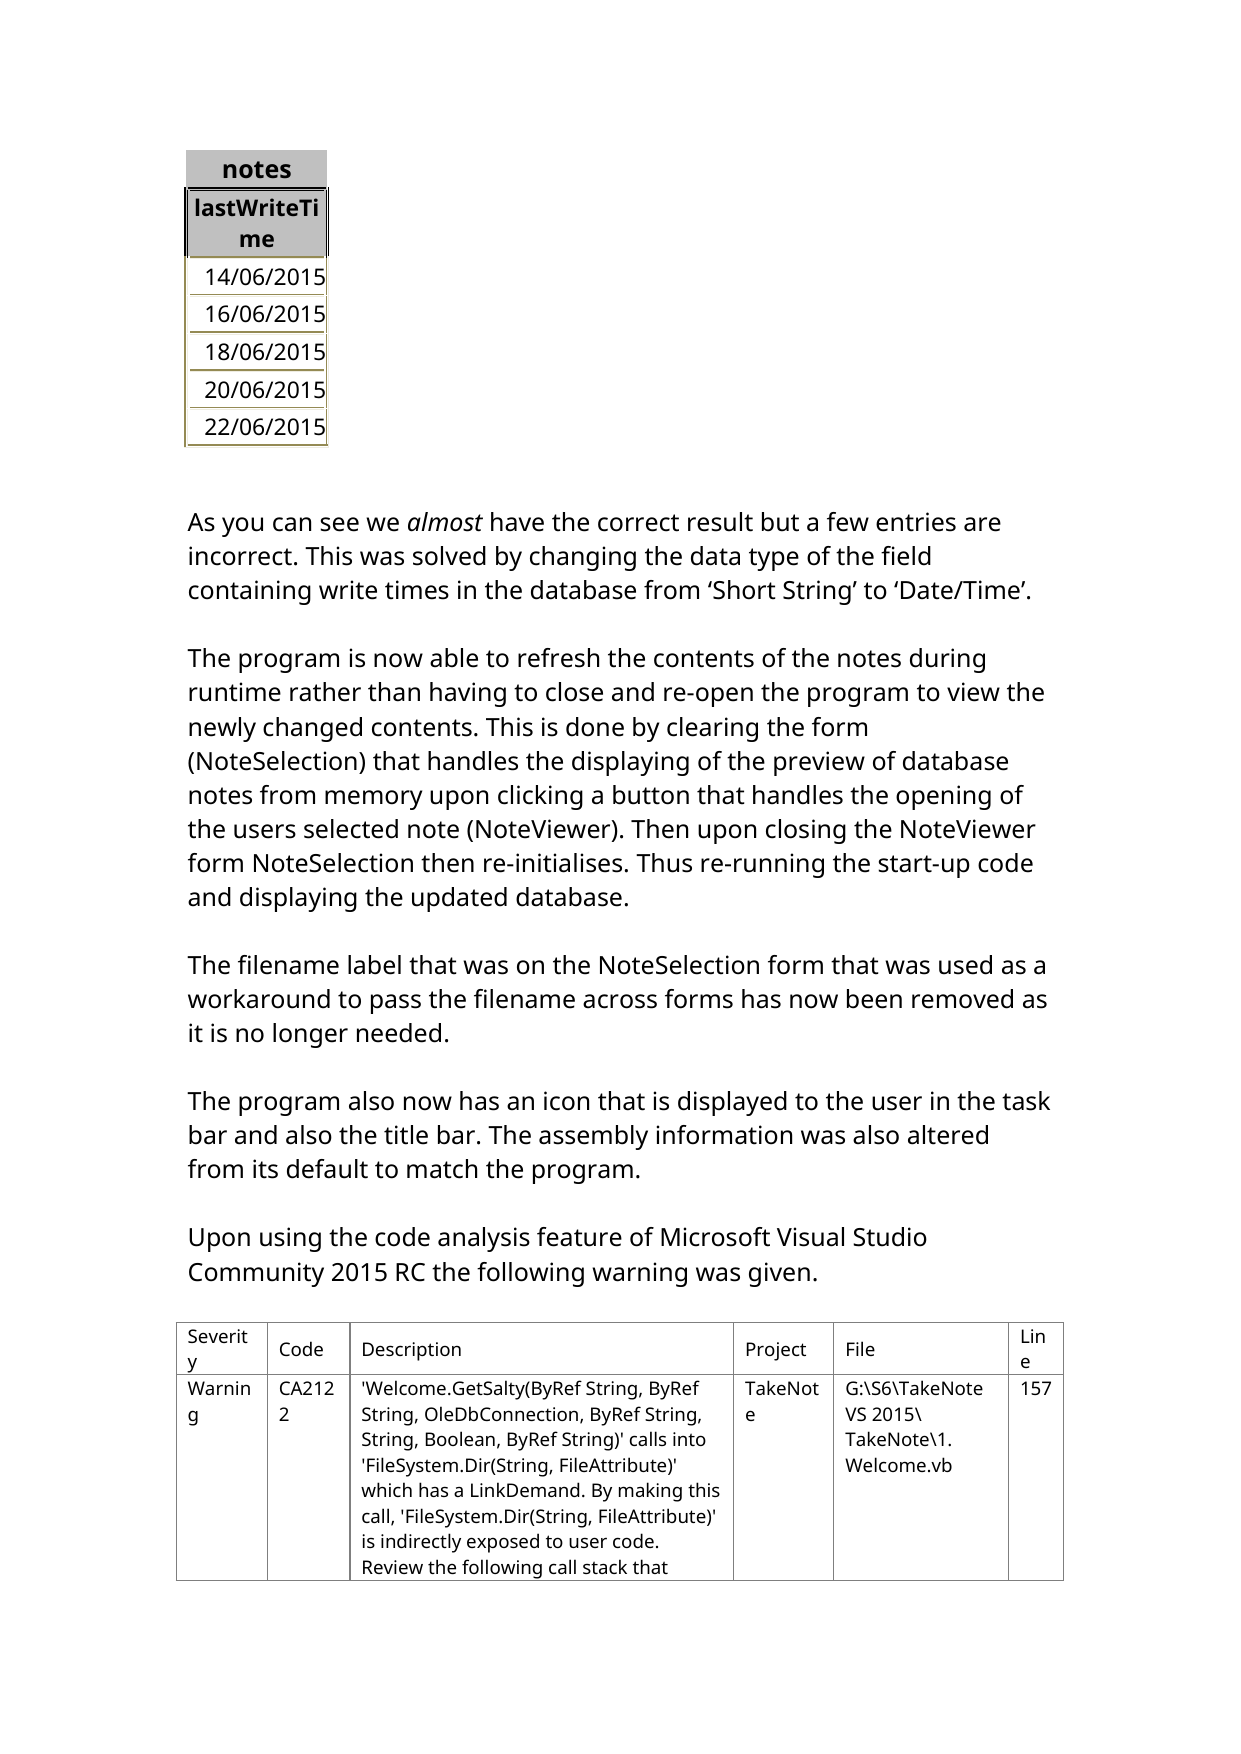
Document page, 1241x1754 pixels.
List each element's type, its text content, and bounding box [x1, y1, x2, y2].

table_cell lastWriteTime [186, 187, 327, 256]
table_cell 14/06/2015 [188, 256, 326, 294]
text The program also now has an icon that is displayed to the user in the task bar and also the title bar. The assembly information was also altered from its default to match the program. [187, 1084, 1053, 1186]
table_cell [834, 1375, 1008, 1579]
table_header Line [1009, 1323, 1063, 1374]
text As you can see we almost have the correct result but a few entries are incorrect. This was solved by changing the data type of the field containing write times in the database from ‘Short String’ to ‘Date/Time’. [187, 505, 1053, 607]
table_header Project [734, 1323, 833, 1374]
table_header File [834, 1323, 1008, 1374]
text Upon using the code analysis feature of Microsoft Visual Studio Community 2015 RC the following warning was given. [187, 1220, 1053, 1288]
table_cell Warning [177, 1375, 267, 1579]
table_cell TakeNote [734, 1375, 833, 1579]
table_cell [351, 1375, 733, 1579]
table_header Severity [177, 1323, 267, 1374]
table_cell 22/06/2015 [188, 406, 326, 444]
table_header Code [268, 1323, 349, 1374]
table_cell 18/06/2015 [188, 331, 326, 369]
table_cell CA2122 [268, 1375, 349, 1579]
table_cell 157 [1009, 1375, 1063, 1579]
table_header notes [186, 150, 327, 187]
table_cell 20/06/2015 [188, 369, 326, 406]
table_cell 16/06/2015 [186, 294, 327, 331]
text The filename label that was on the NoteSelection form that was used as a workaround to pass the filename across forms has now been removed as it is no longer needed. [187, 948, 1053, 1050]
text The program is now able to refresh the contents of the notes during runtime rather than having to close and re-open the program to view the newly changed contents. This is done by clearing the form (NoteSelection) that handles the displaying of the preview of database notes from memory upon clicking a button that handles the opening of the users selected note (NoteViewer). Then upon closing the NoteViewer form NoteSelection then re-initialises. Thus re-running the start-up code and displaying the updated database. [187, 641, 1053, 913]
table_header Description [351, 1323, 733, 1374]
